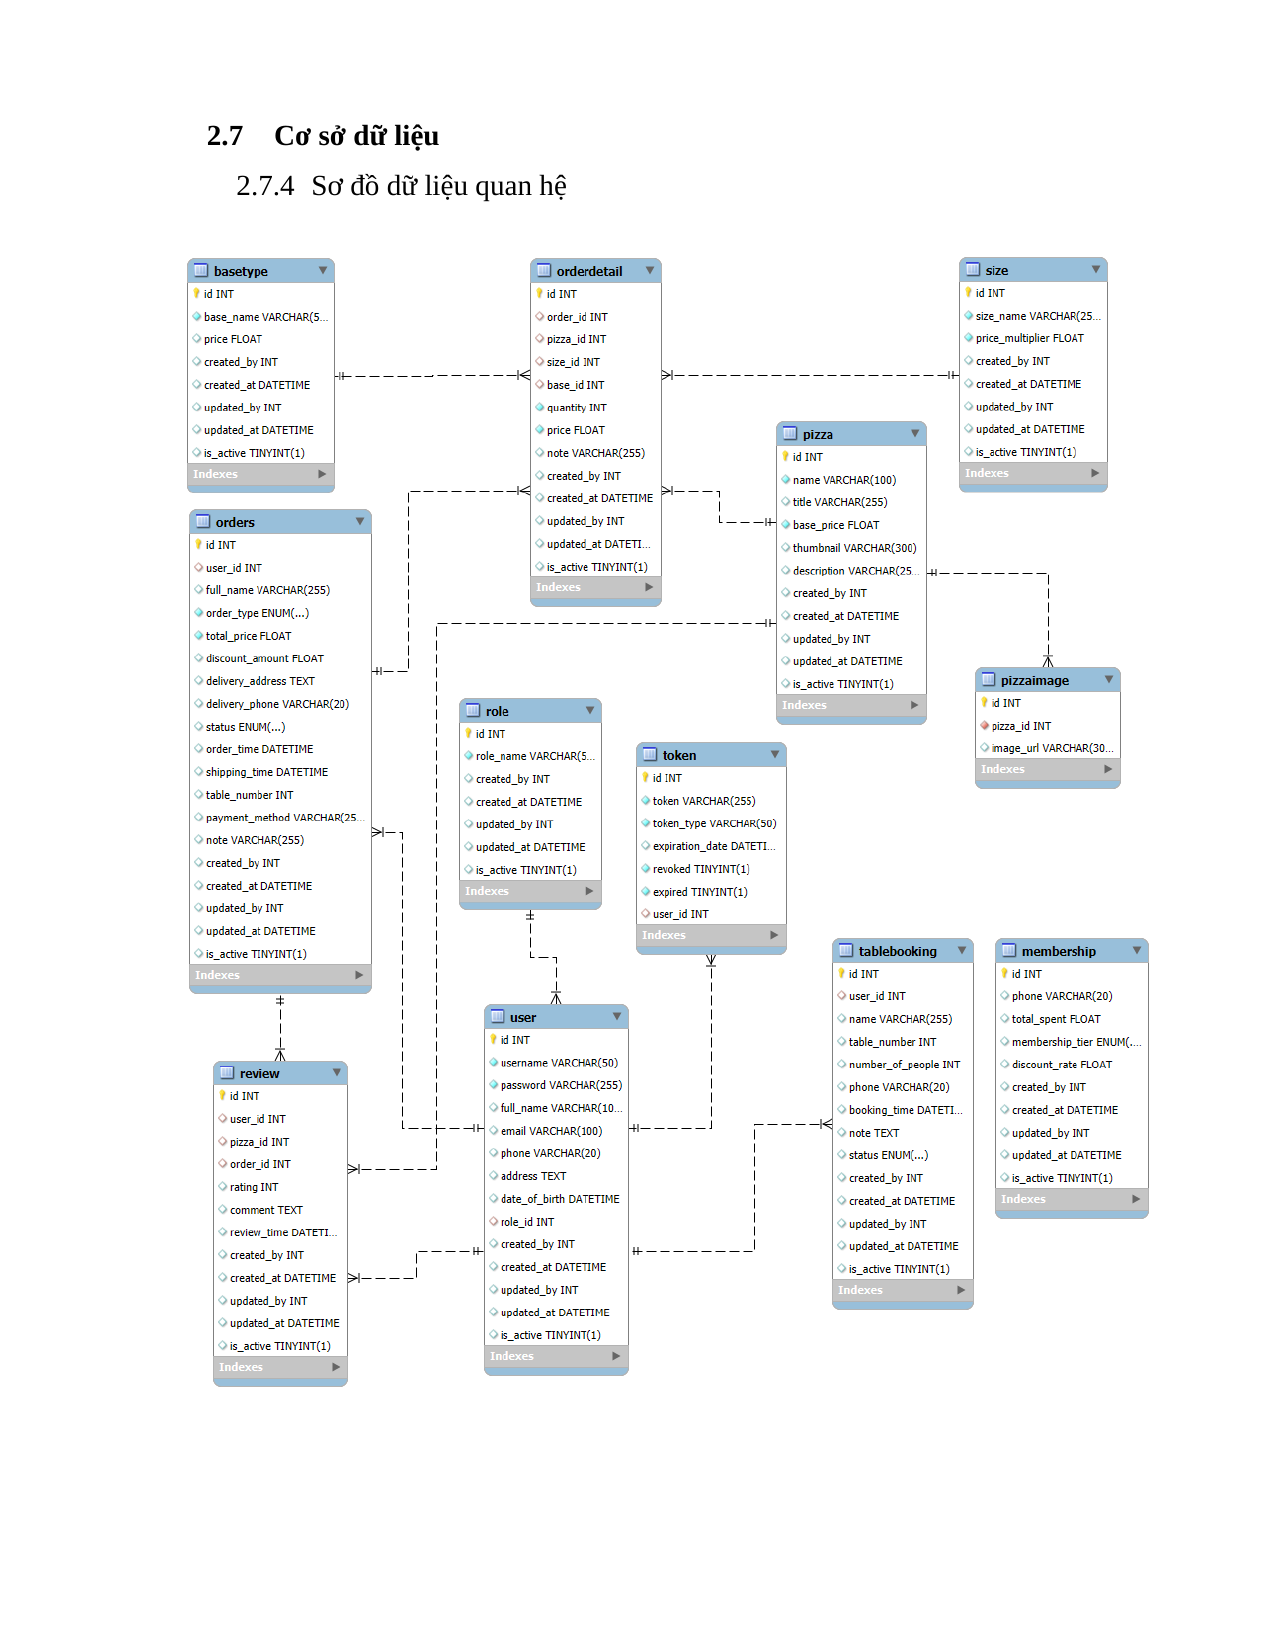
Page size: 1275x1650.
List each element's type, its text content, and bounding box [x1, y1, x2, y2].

picture [177, 247, 1157, 1395]
subtitle Cơ sở dữ liệu [207, 118, 1157, 152]
subtitle Sơ đồ dữ liệu quan hệ [236, 168, 1157, 202]
